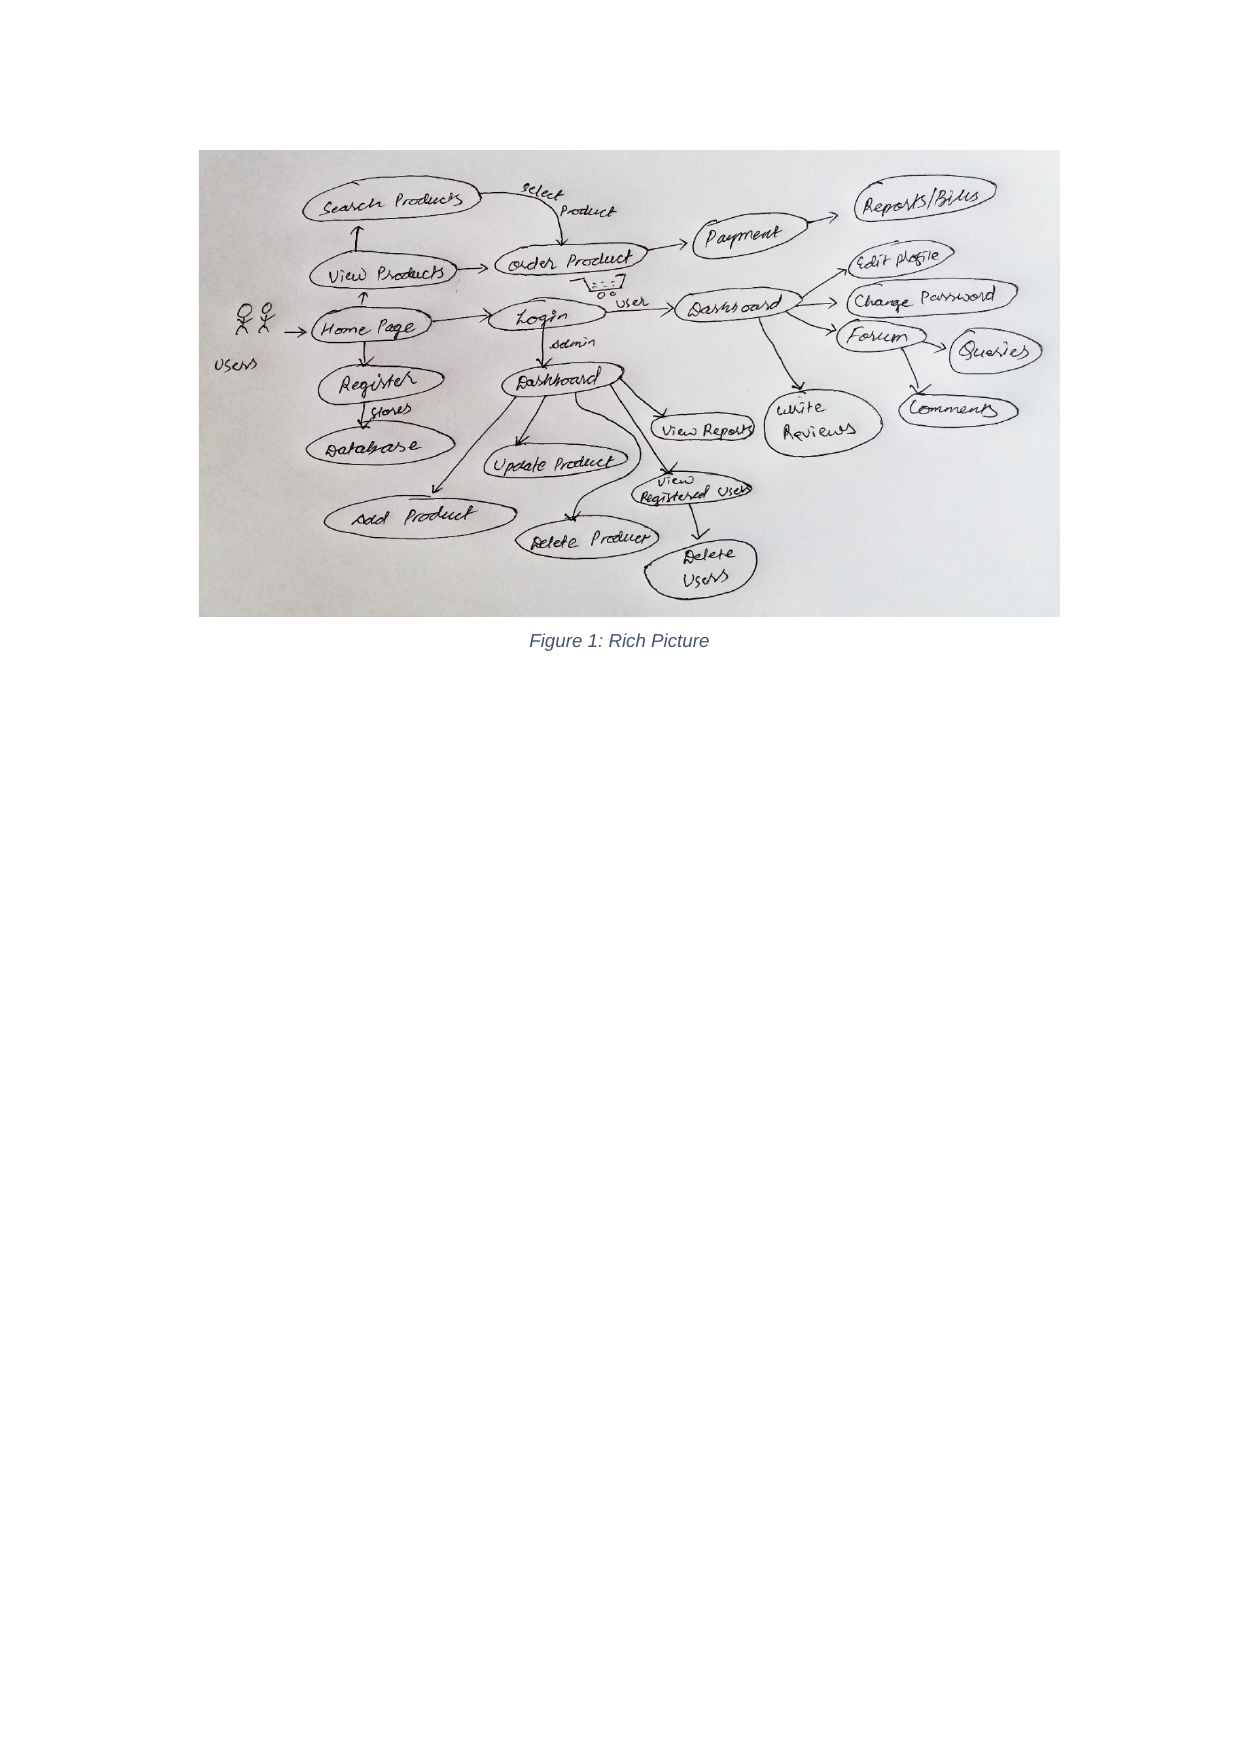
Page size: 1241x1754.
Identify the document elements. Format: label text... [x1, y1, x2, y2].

picture [198, 150, 1061, 617]
